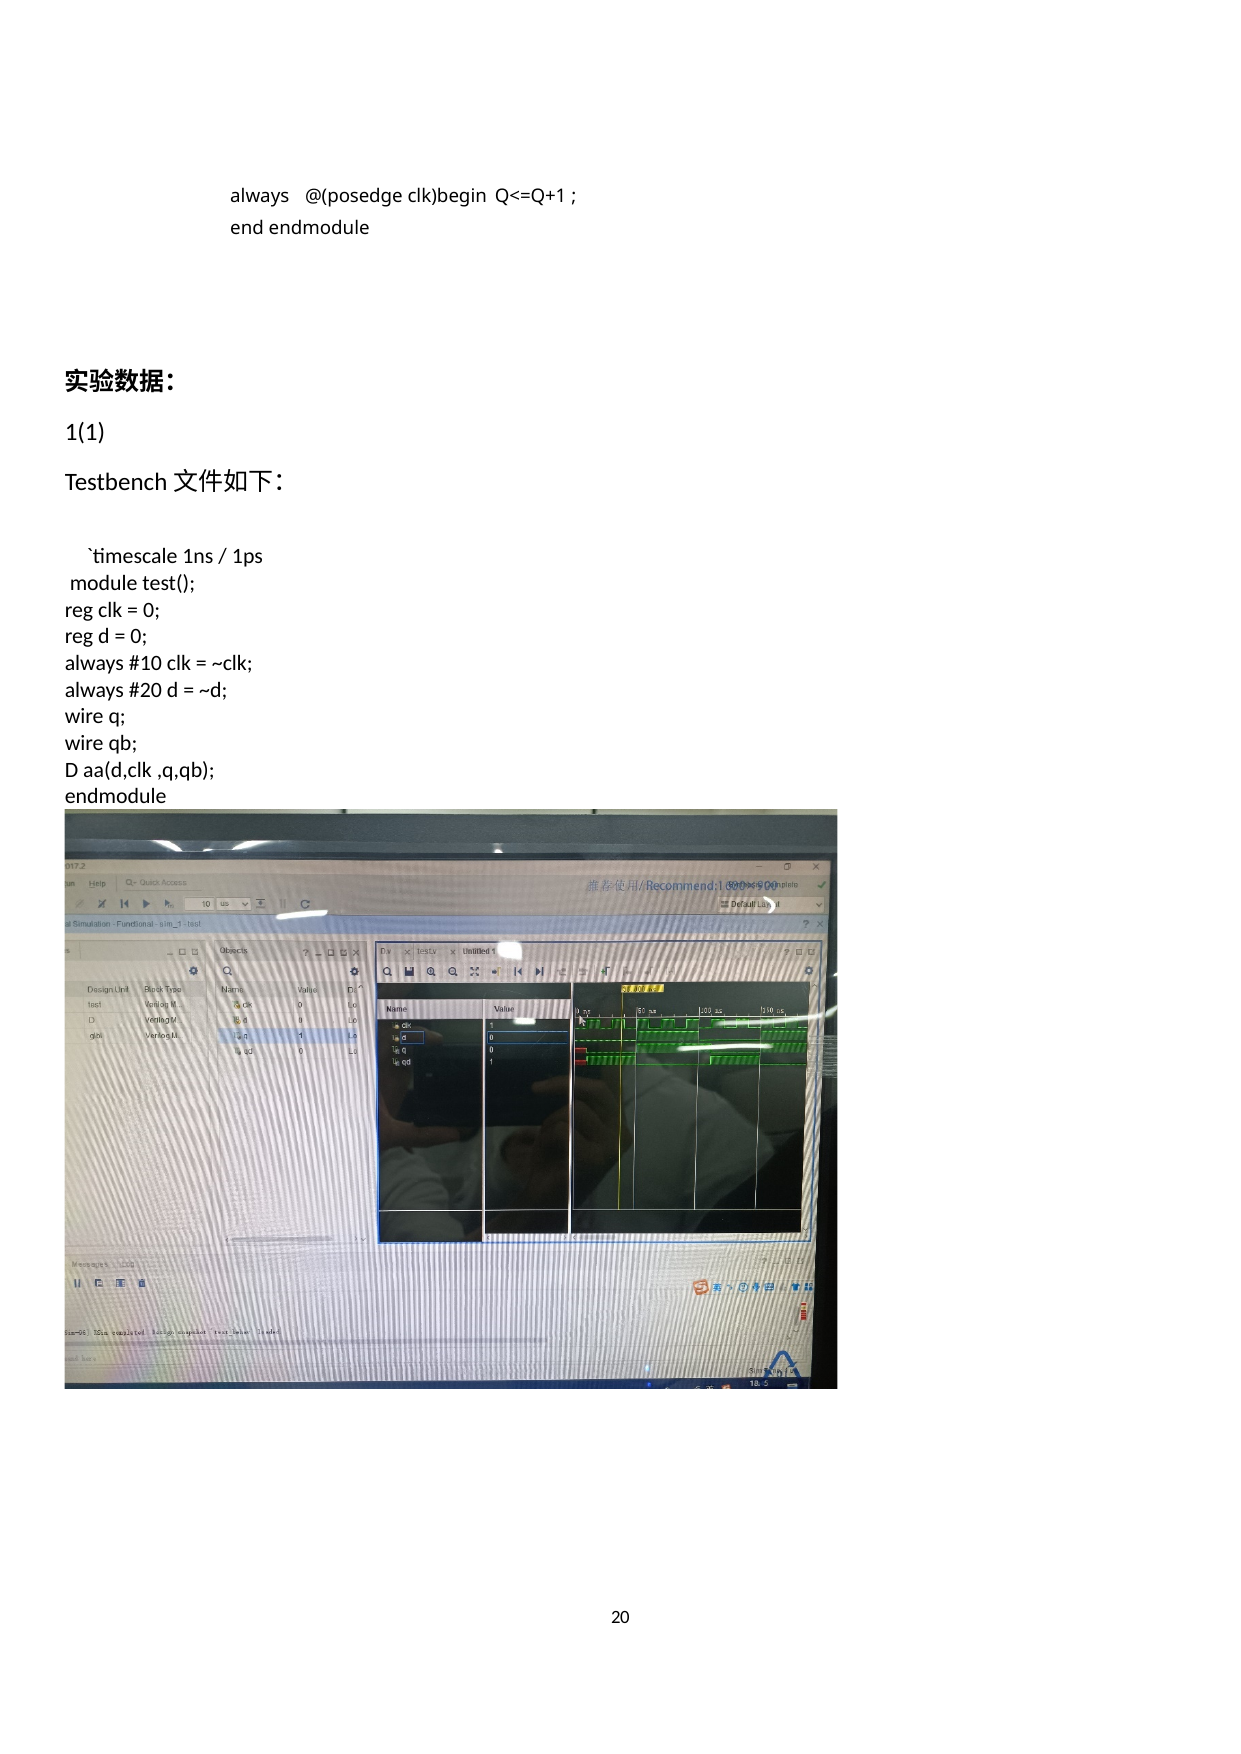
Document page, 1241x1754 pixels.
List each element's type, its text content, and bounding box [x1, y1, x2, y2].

text wire q; [64, 703, 1180, 729]
text reg d = 0; [64, 623, 1180, 649]
text Testbench 文件如下： [64, 462, 1180, 498]
text `timescale 1ns / 1ps [64, 543, 1180, 569]
text always #10 clk = ~clk; [64, 649, 1180, 676]
picture [64, 809, 838, 1389]
text always #20 d = ~d; [64, 676, 1180, 703]
text endmodule [64, 783, 1180, 809]
text wire qb; [64, 729, 1180, 756]
text 1(1) [64, 416, 1180, 446]
text module test(); [64, 569, 1180, 596]
text D aa(d,clk ,q,qb); [64, 756, 1180, 783]
text 实验数据： [64, 362, 1180, 398]
text always @(posedge clk)begin Q<=Q+1 ; [230, 182, 612, 208]
text end endmodule [230, 214, 418, 239]
text reg clk = 0; [64, 596, 1180, 623]
